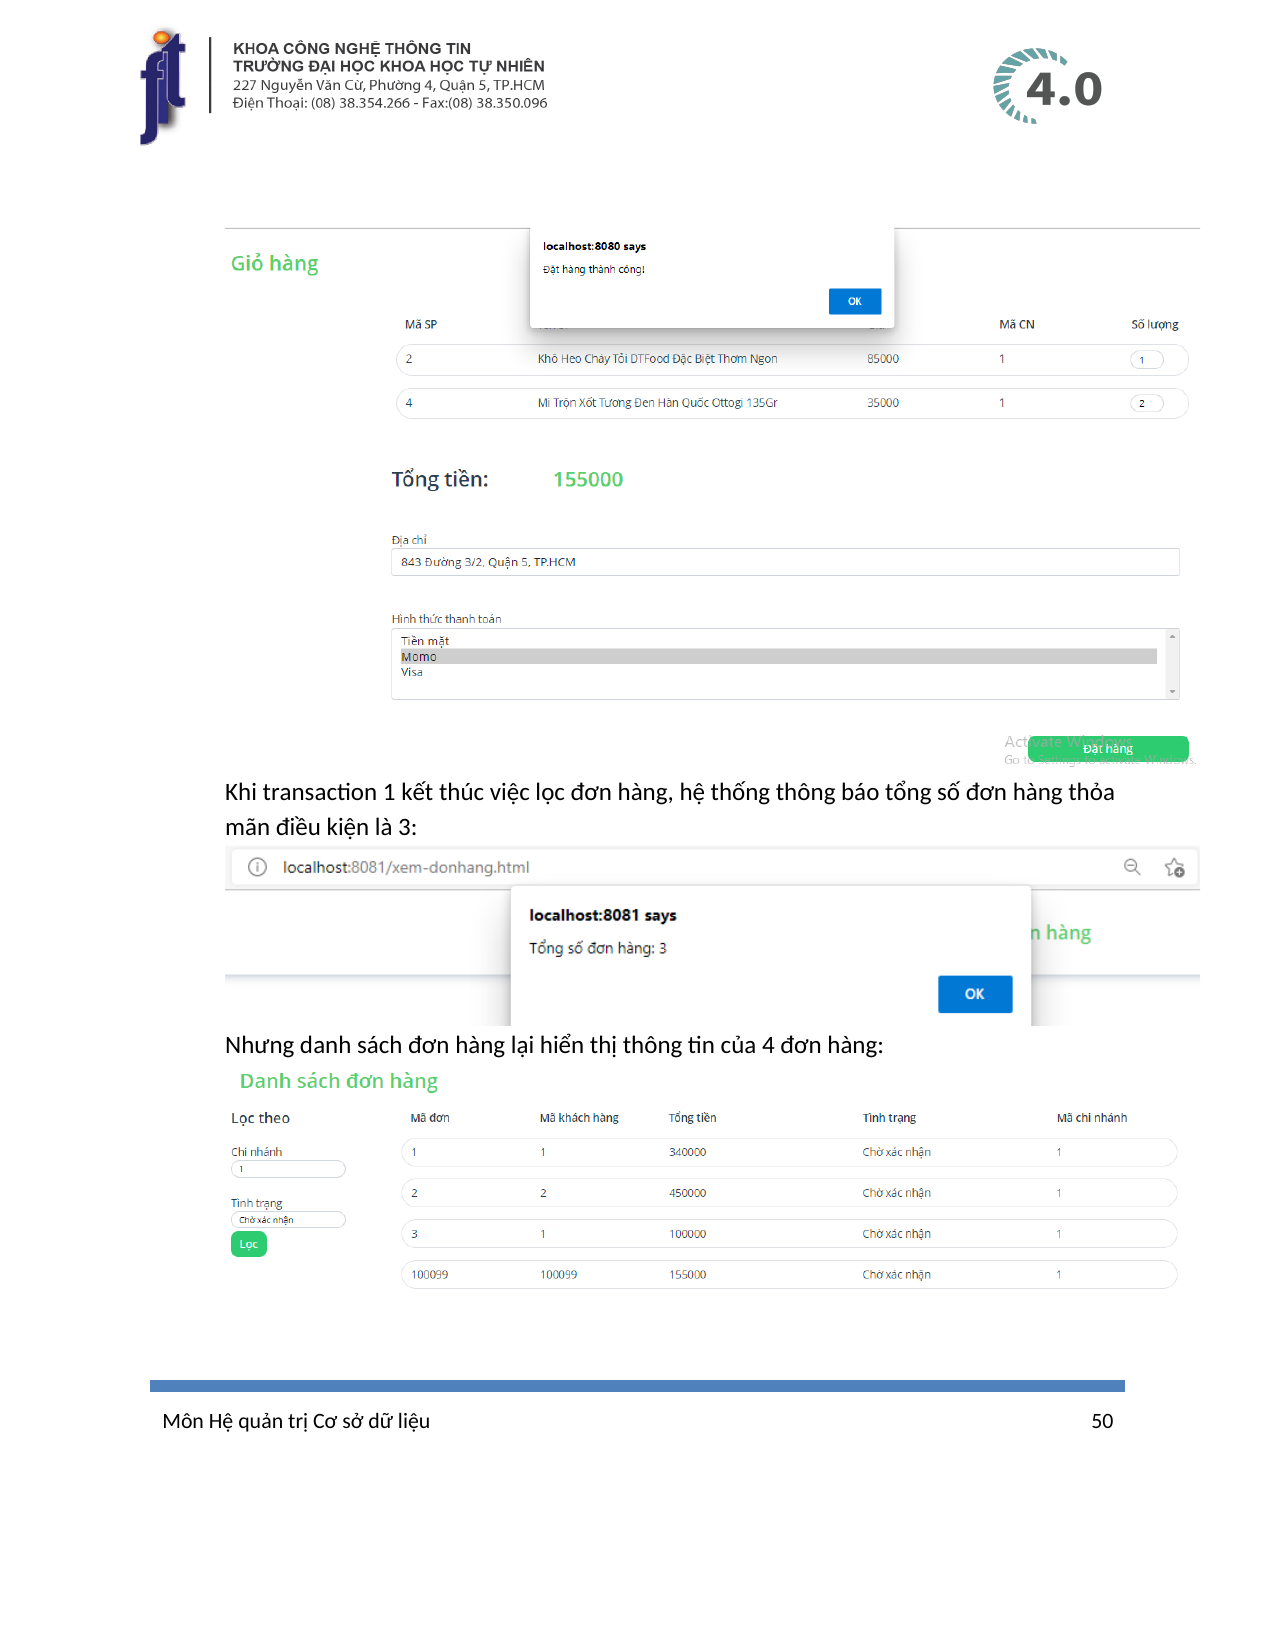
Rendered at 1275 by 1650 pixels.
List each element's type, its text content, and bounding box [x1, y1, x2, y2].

picture [225, 1064, 1200, 1310]
picture [225, 846, 1200, 1026]
text Khi transaction 1 kết thúc việc lọc đơn hàng, hệ thống thông báo tổng số đơn hàng thỏa mãn điều kiện là 3: [225, 772, 1125, 842]
picture [117, 21, 580, 167]
picture [985, 41, 1108, 127]
text Nhưng danh sách đơn hàng lại hiển thị thông tin của 4 đơn hàng: [225, 1029, 1125, 1059]
picture [225, 227, 1200, 772]
